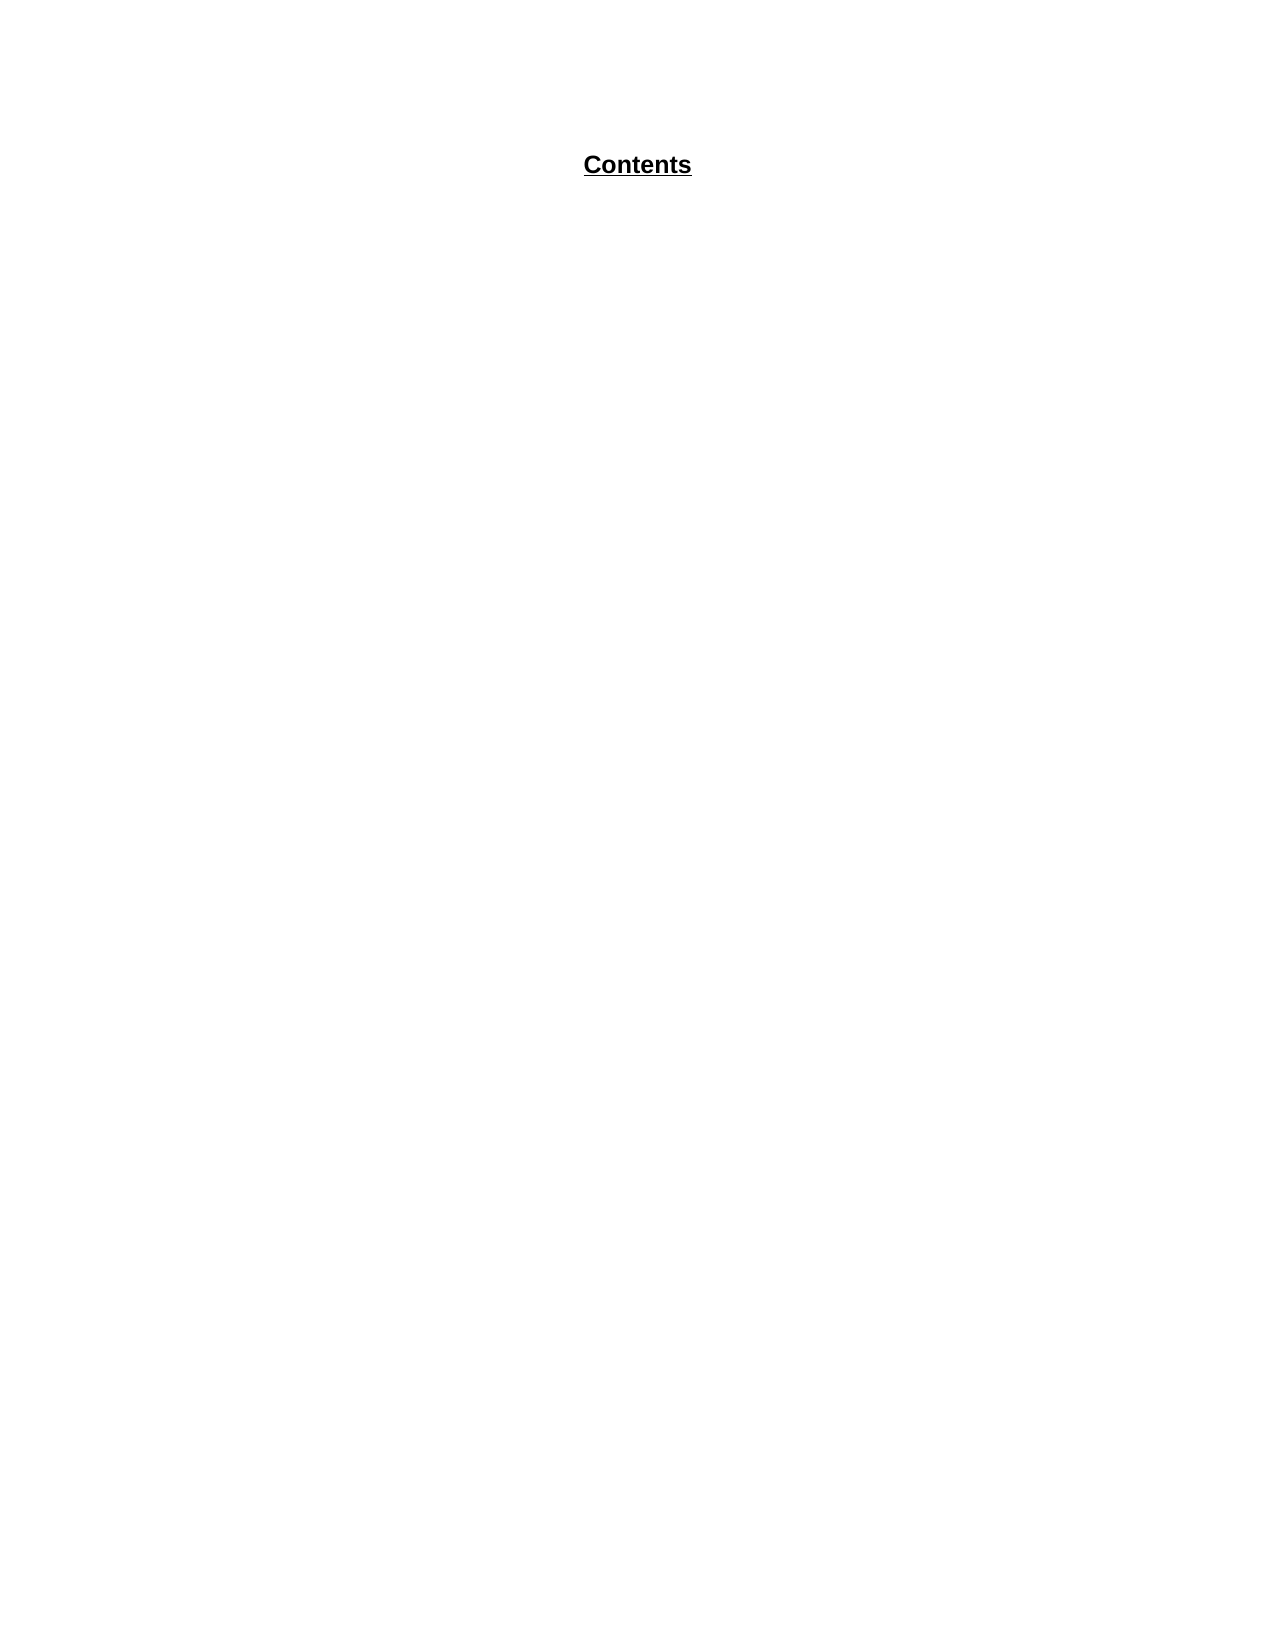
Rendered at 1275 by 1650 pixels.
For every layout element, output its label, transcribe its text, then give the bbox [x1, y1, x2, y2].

text Contents [150, 150, 1125, 179]
